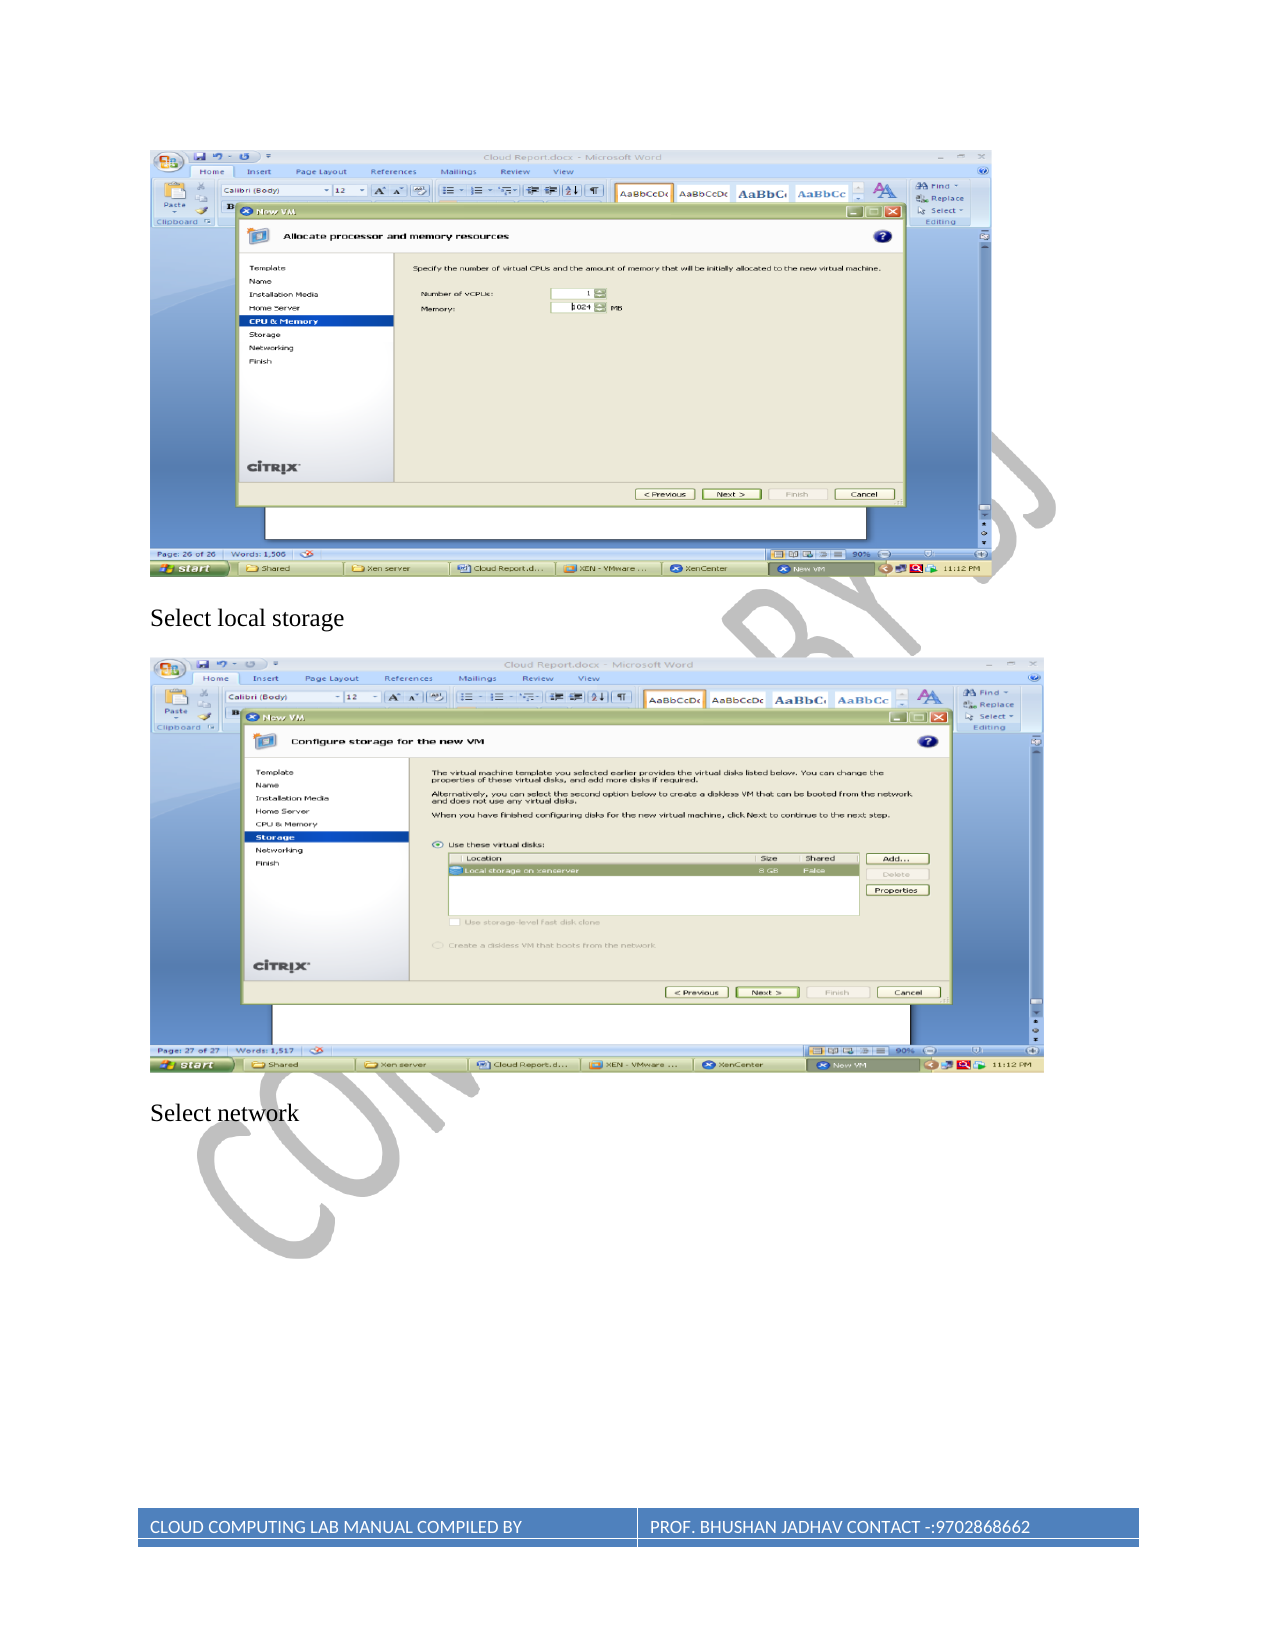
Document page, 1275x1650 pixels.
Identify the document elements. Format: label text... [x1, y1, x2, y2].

table_cell [638, 1539, 1139, 1547]
picture [150, 631, 1056, 1098]
table_header CLOUD COMPUTING LAB MANUAL COMPILED BY [138, 1508, 637, 1538]
picture [150, 150, 1056, 603]
text Select local storage [150, 603, 1137, 631]
table_header PROF. BHUSHAN JADHAV CONTACT -:9702868662 [638, 1508, 1139, 1538]
picture [150, 1126, 1056, 1259]
table_cell [138, 1539, 637, 1547]
text Select network [150, 1098, 1137, 1126]
